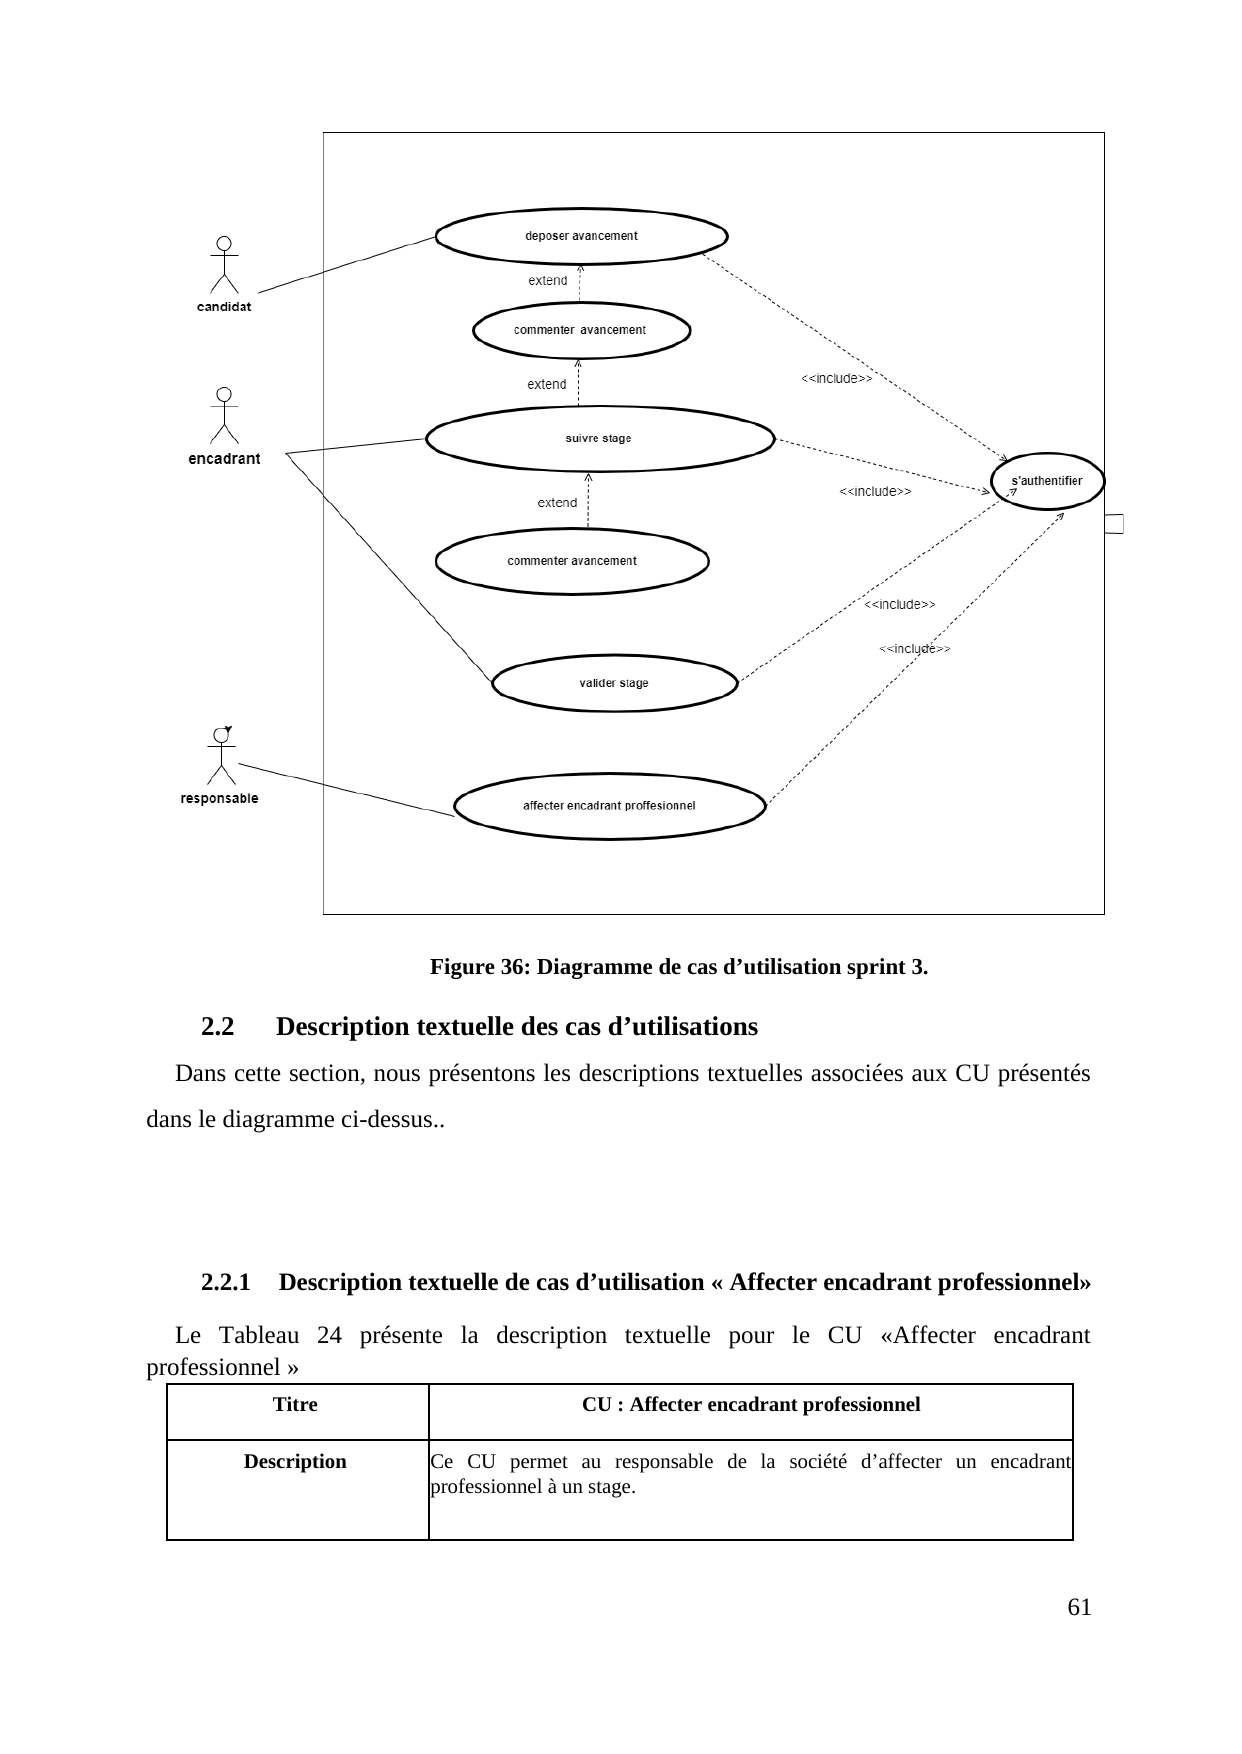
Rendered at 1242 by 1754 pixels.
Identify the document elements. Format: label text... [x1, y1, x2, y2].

text 2.2 Description textuelle des cas d’utilisations [148, 1010, 1092, 1041]
text 2.2.1 Description textuelle de cas d’utilisation « Affecter encadrant professionnel» [148, 1267, 1092, 1296]
table_header CU : Affecter encadrant professionnel [430, 1385, 1072, 1439]
text Le Tableau 24 présente la description textuelle pour le CU «Affecter encadrant professionnel » [146, 1321, 1092, 1380]
picture [180, 132, 1124, 922]
table_cell Ce CU permet au responsable de la société d’affecter un encadrant professionnel à un stage. [430, 1441, 1072, 1539]
table_header Titre [168, 1385, 428, 1439]
table_cell Description [168, 1441, 428, 1539]
subtitle Figure 36: Diagramme de cas d’utilisation sprint 3. [224, 953, 1047, 979]
text Dans cette section, nous présentons les descriptions textuelles associées aux CU présentés dans le diagramme ci-dessus.. [146, 1058, 1092, 1133]
